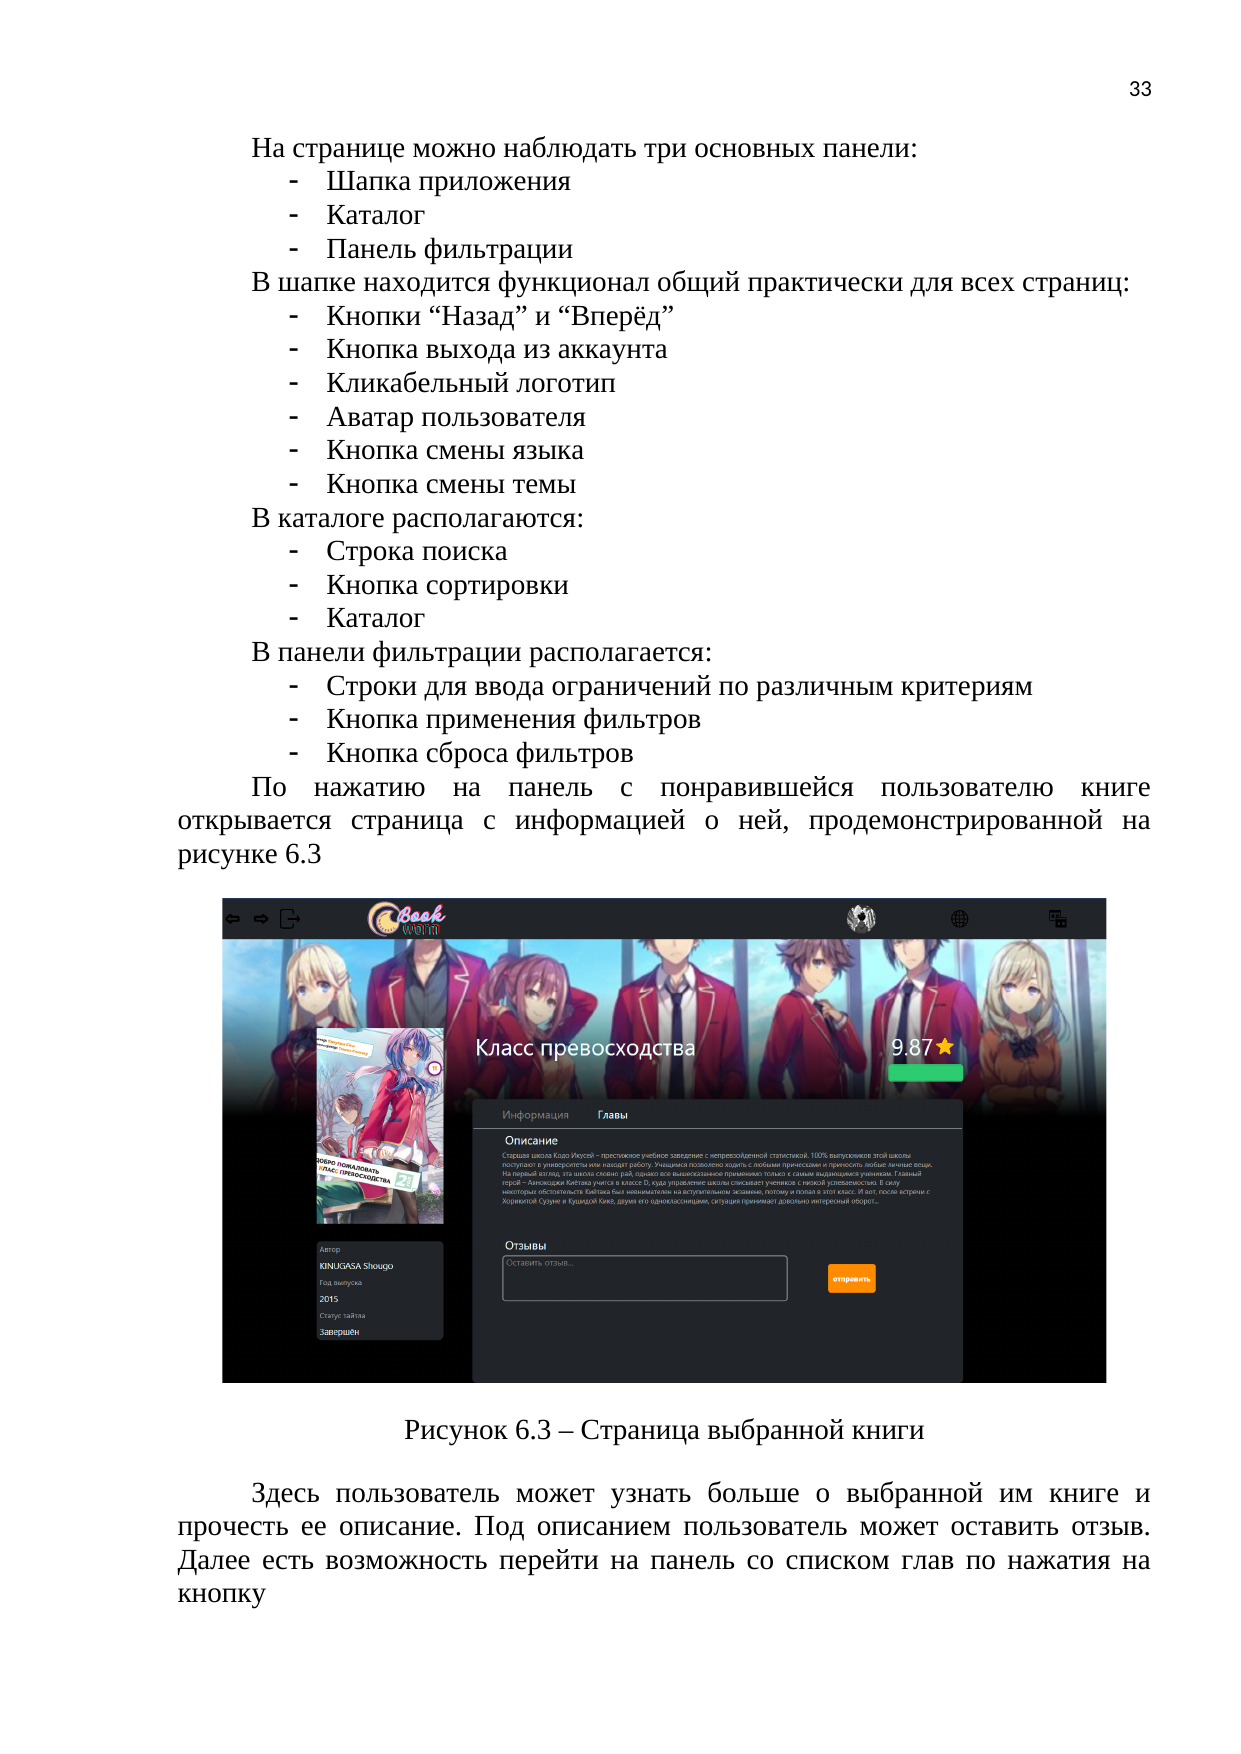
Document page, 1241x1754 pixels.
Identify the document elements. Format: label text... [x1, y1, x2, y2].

list Каталог [288, 197, 1152, 231]
list Кнопка сброса фильтров [288, 735, 1152, 769]
text В шапке находится функционал общий практически для всех страниц: [177, 264, 1152, 298]
list Кнопка применения фильтров [288, 701, 1152, 735]
list Аватар пользователя [288, 399, 1152, 432]
list Каталог [288, 601, 1152, 634]
list Кнопки “Назад” и “Вперёд” [288, 298, 1152, 332]
list Строка поиска [288, 533, 1152, 567]
list Строки для ввода ограничений по различным критериям [288, 668, 1152, 701]
text Рисунок 6.3 – Страница выбранной книги [177, 1412, 1152, 1446]
list Кнопка выхода из аккаунта [288, 332, 1152, 365]
list Шапка приложения [288, 163, 1152, 197]
list Кнопка смены темы [288, 466, 1152, 500]
list Кнопка сортировки [288, 567, 1152, 601]
text Здесь пользователь может узнать больше о выбранной им книге и прочесть ее описание. Под описанием пользователь может оставить отзыв. Далее есть возможность перейти на панель со списком глав по нажатия на кнопку [177, 1475, 1152, 1609]
text В каталоге располагаются: [177, 500, 1152, 533]
picture [222, 898, 1107, 1383]
text По нажатию на панель с понравившейся пользователю книге открывается страница с информацией о ней, продемонстрированной на рисунке 6.3 [177, 769, 1152, 869]
list Панель фильтрации [288, 231, 1152, 264]
list Кликабельный логотип [288, 365, 1152, 399]
list Кнопка смены языка [288, 432, 1152, 466]
text В панели фильтрации располагается: [177, 634, 1152, 668]
text На странице можно наблюдать три основных панели: [177, 130, 1152, 163]
